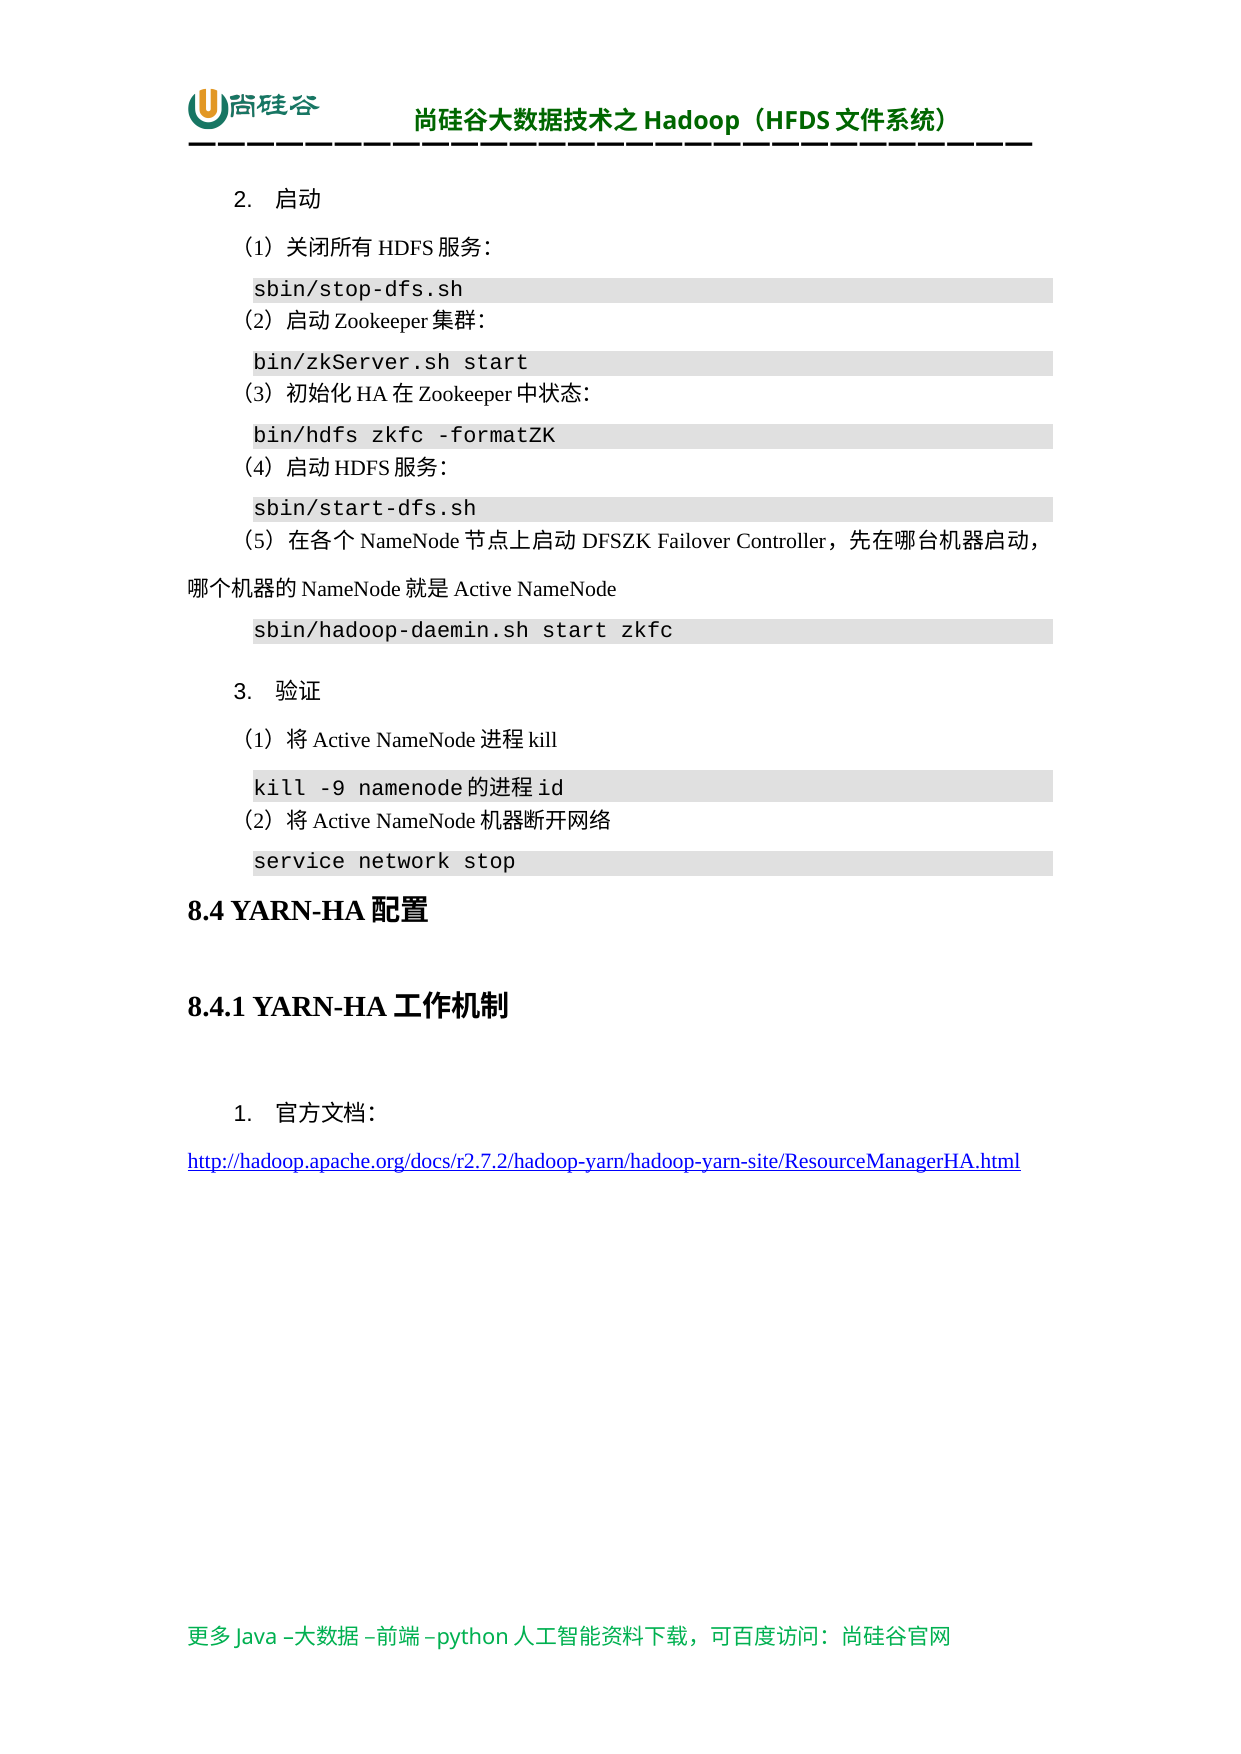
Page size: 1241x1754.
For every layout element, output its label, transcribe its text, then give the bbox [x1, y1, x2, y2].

subtitle 8.4.1 YARN-HA工作机制 [187, 971, 1053, 1036]
text bin/hdfs zkfc -formatZK [253, 424, 1053, 449]
text 1. 官方文档： [187, 1079, 1053, 1144]
text （3）初始化HA在Zookeeper中状态： [187, 376, 1053, 408]
text http://hadoop.apache.org/docs/r2.7.2/hadoop-yarn/hadoop-yarn-site/ResourceManagerHA.html [187, 1144, 1053, 1177]
text sbin/start-dfs.sh [253, 497, 1053, 522]
text （4）启动HDFS服务： [187, 449, 1053, 482]
text 2. 启动 [187, 165, 1053, 230]
text sbin/hadoop-daemin.sh start zkfc [253, 619, 1053, 644]
text （1）关闭所有HDFS服务： [187, 230, 1053, 262]
text （1）将Active NameNode进程kill [187, 722, 1053, 754]
text sbin/stop-dfs.sh [253, 278, 1053, 303]
picture [187, 88, 320, 130]
text bin/zkServer.sh start [253, 351, 1053, 376]
text 3. 验证 [187, 657, 1053, 722]
text （5）在各个NameNode节点上启动DFSZK Failover Controller，先在哪台机器启动，哪个机器的NameNode就是Active NameNode [187, 522, 1053, 603]
text kill -9 namenode的进程id [253, 770, 1053, 802]
text （2）将Active NameNode机器断开网络 [187, 802, 1053, 835]
subtitle 8.4 YARN-HA配置 [187, 876, 1053, 941]
text （2）启动Zookeeper集群： [187, 303, 1053, 335]
text service network stop [253, 851, 1053, 876]
